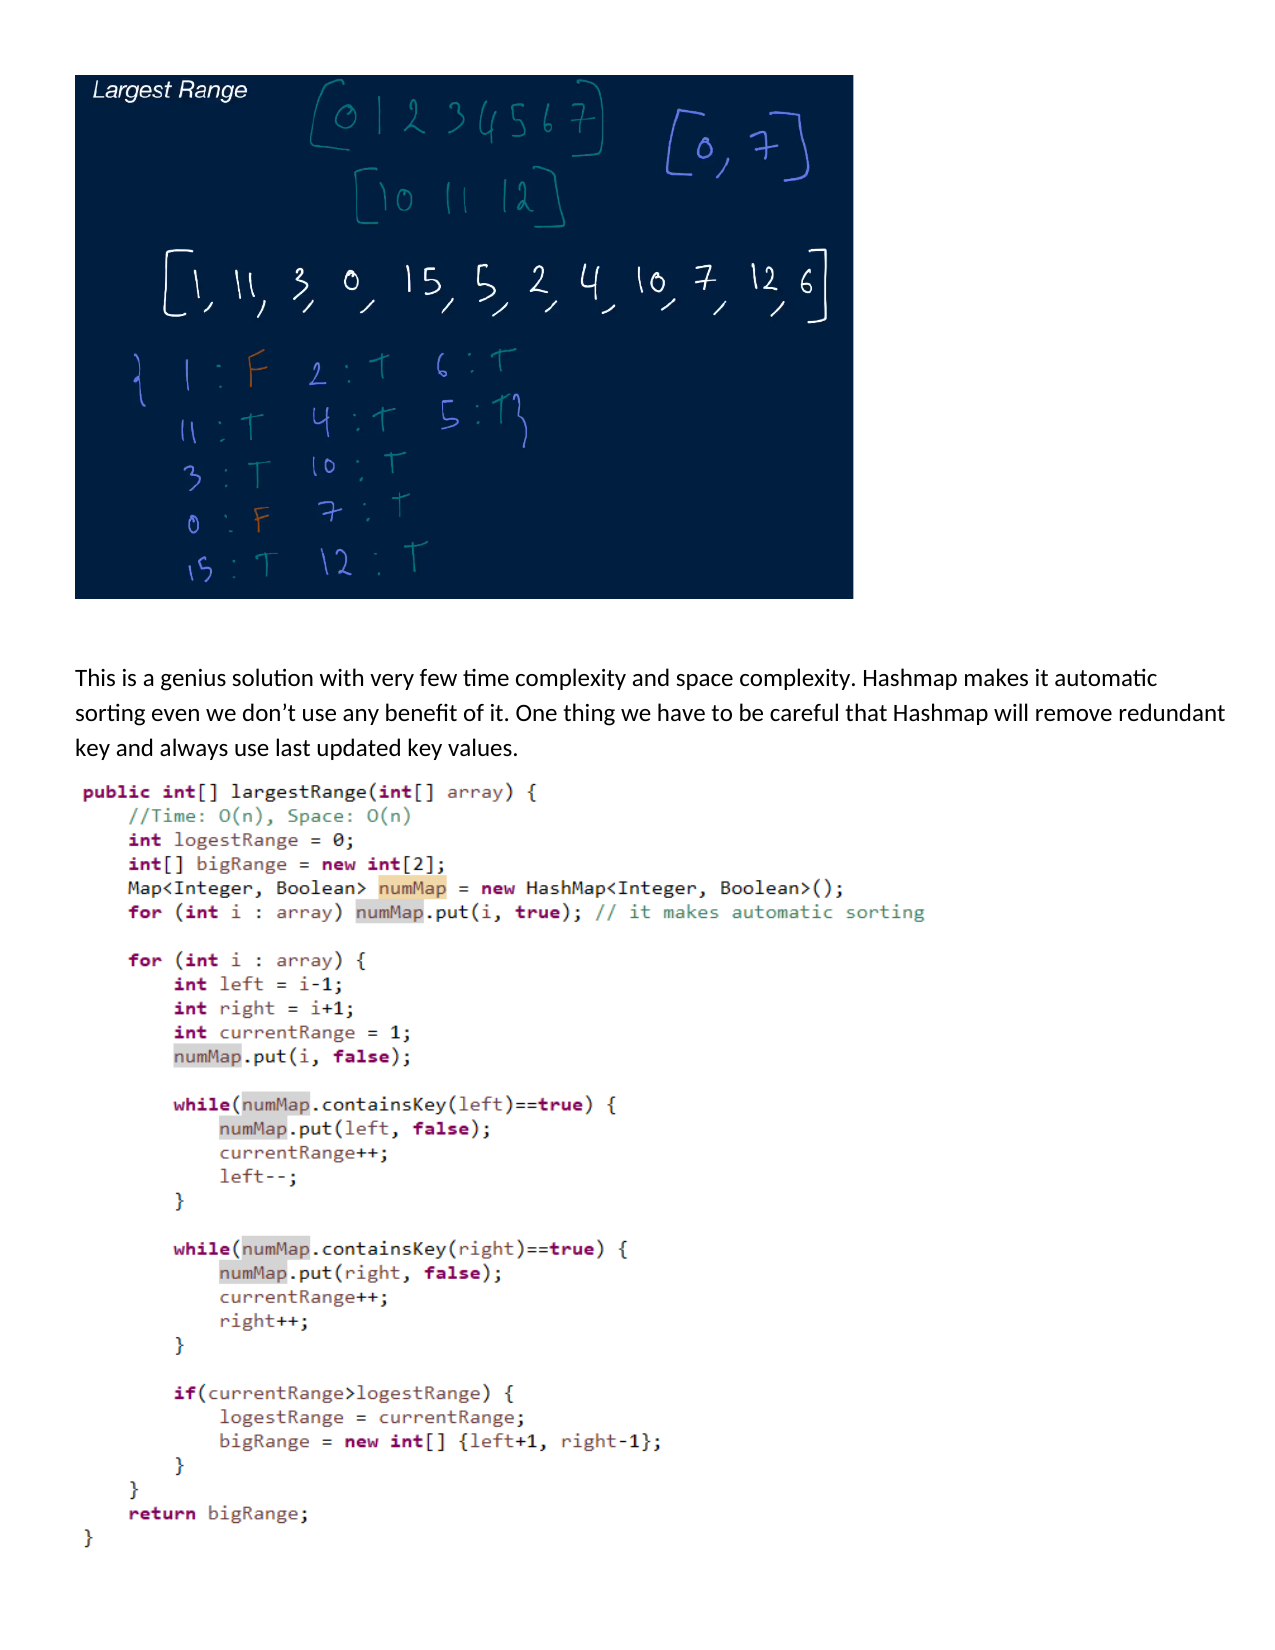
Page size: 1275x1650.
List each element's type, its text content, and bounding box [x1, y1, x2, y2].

text This is a genius solution with very few time complexity and space complexity. Hashmap makes it automatic sorting even we don’t use any benefit of it. One thing we have to be careful that Hashmap will remove redundant key and always use last updated key values. [75, 662, 1230, 763]
picture [75, 780, 935, 1560]
picture [75, 75, 854, 599]
